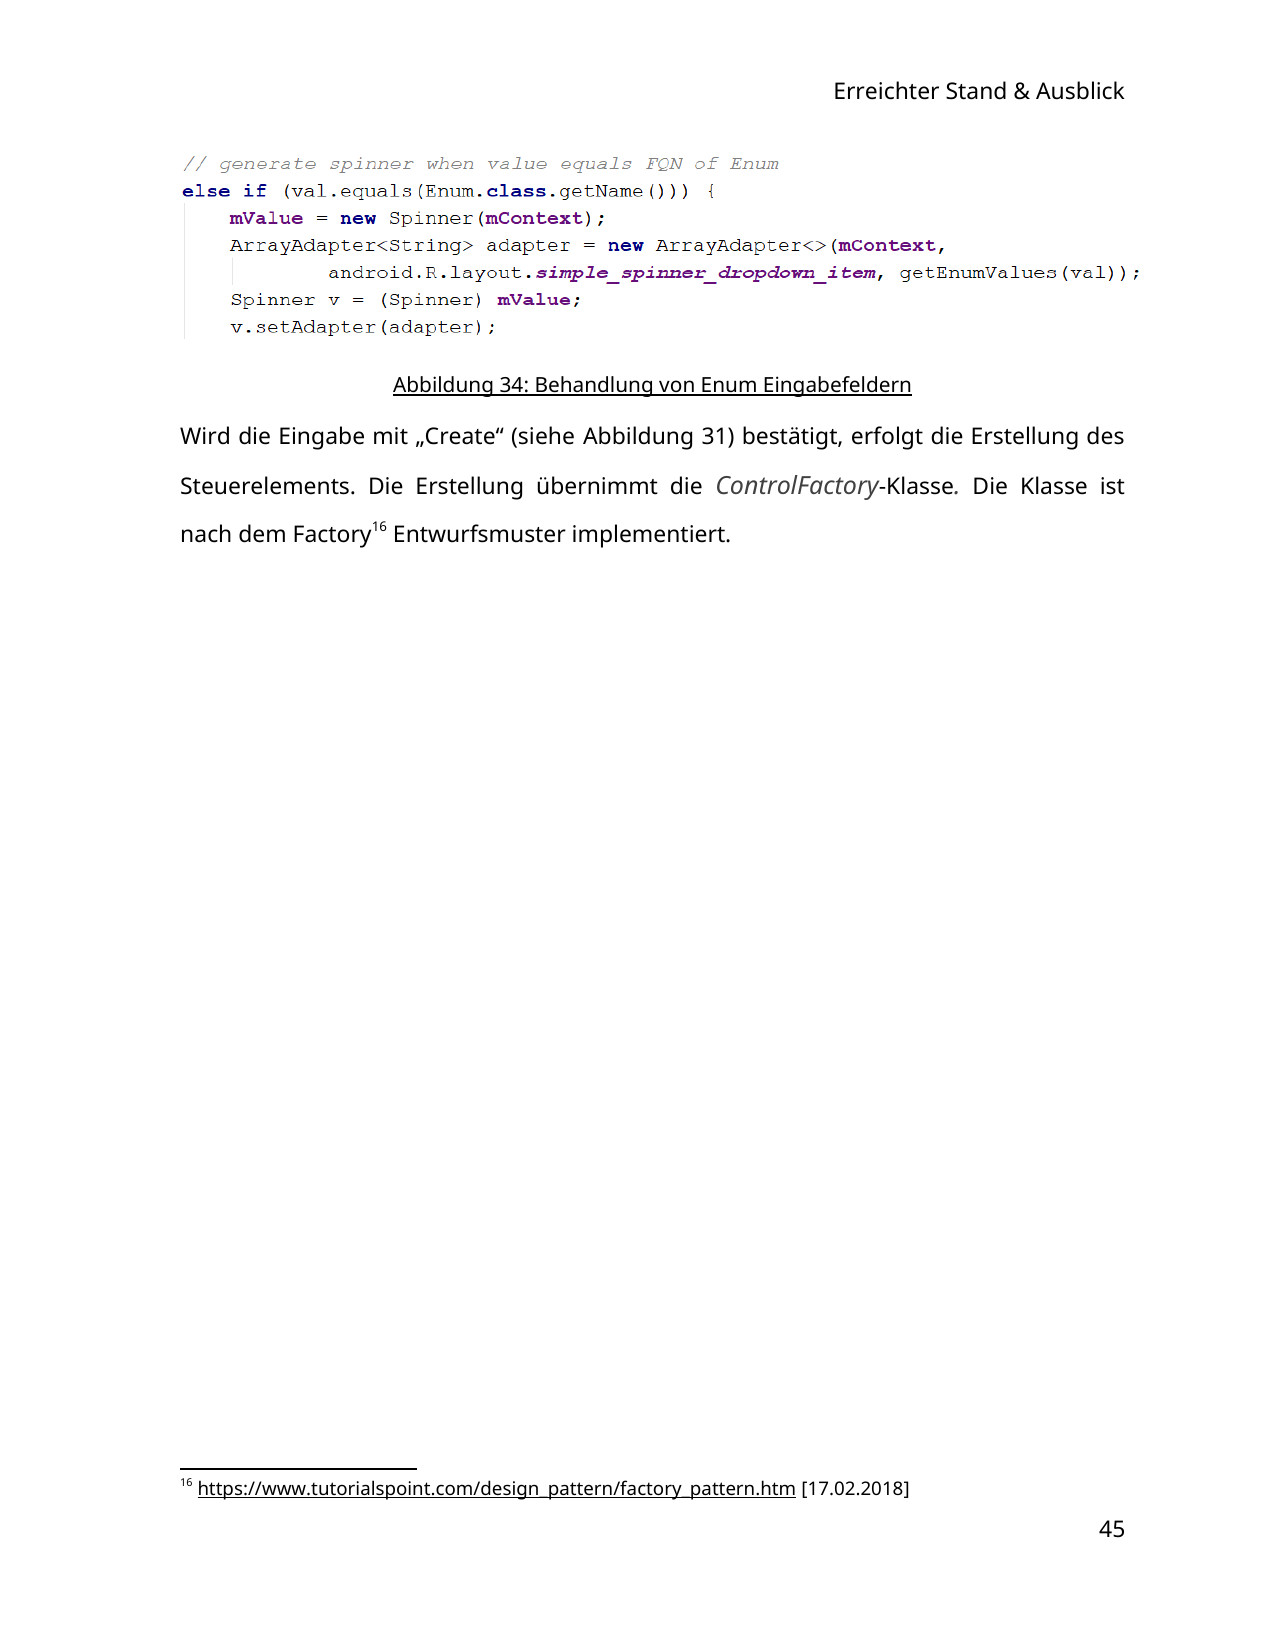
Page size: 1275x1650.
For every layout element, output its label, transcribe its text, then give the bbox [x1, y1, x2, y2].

text Wird die Eingabe mit „Create“ (siehe Abbildung 31) bestätigt, erfolgt die Erstellung des Steuerelements. Die Erstellung übernimmt die ControlFactory-Klasse. Die Klasse ist nach dem Factory Entwurfsmuster implementiert. [180, 420, 1125, 549]
picture [180, 150, 1143, 339]
